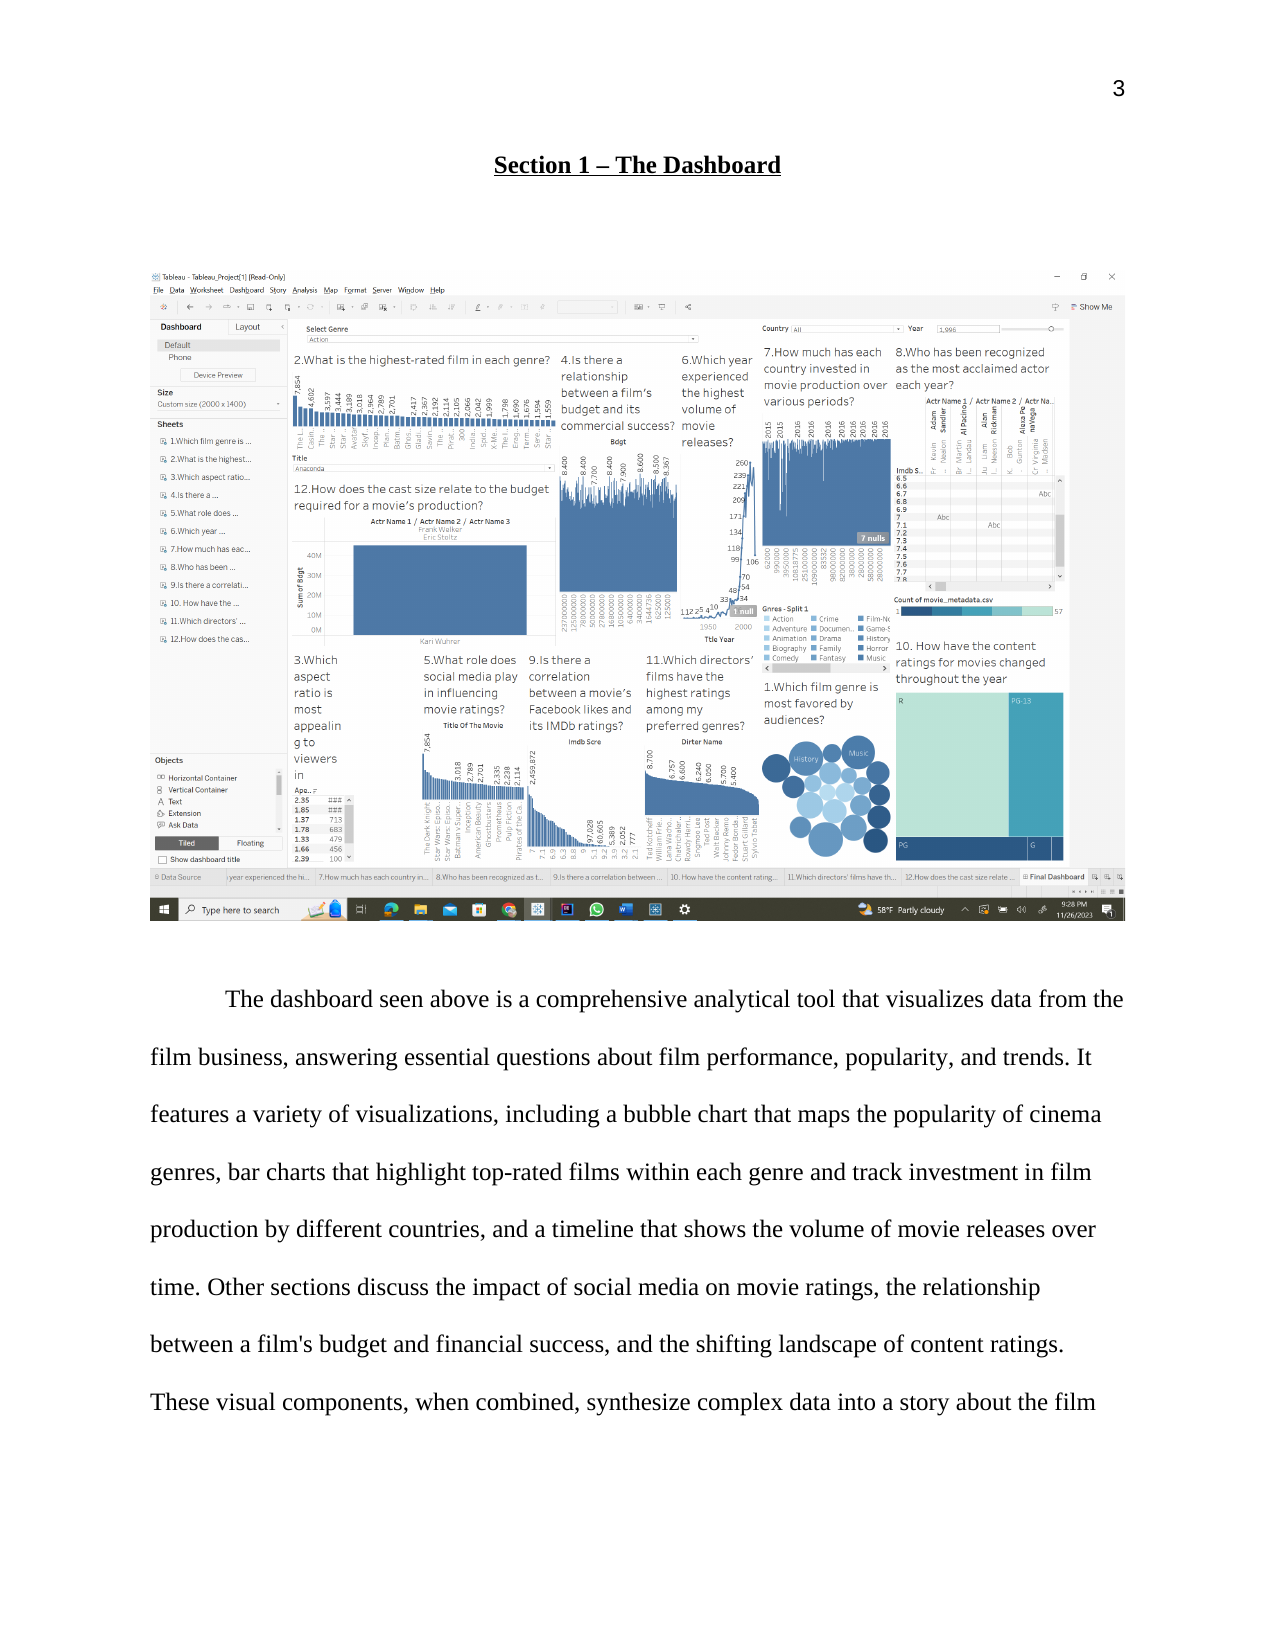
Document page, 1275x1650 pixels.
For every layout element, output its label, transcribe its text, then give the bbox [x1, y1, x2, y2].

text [150, 984, 1125, 1416]
subtitle Section 1 – The Dashboard [150, 150, 1125, 179]
picture [150, 270, 1125, 921]
